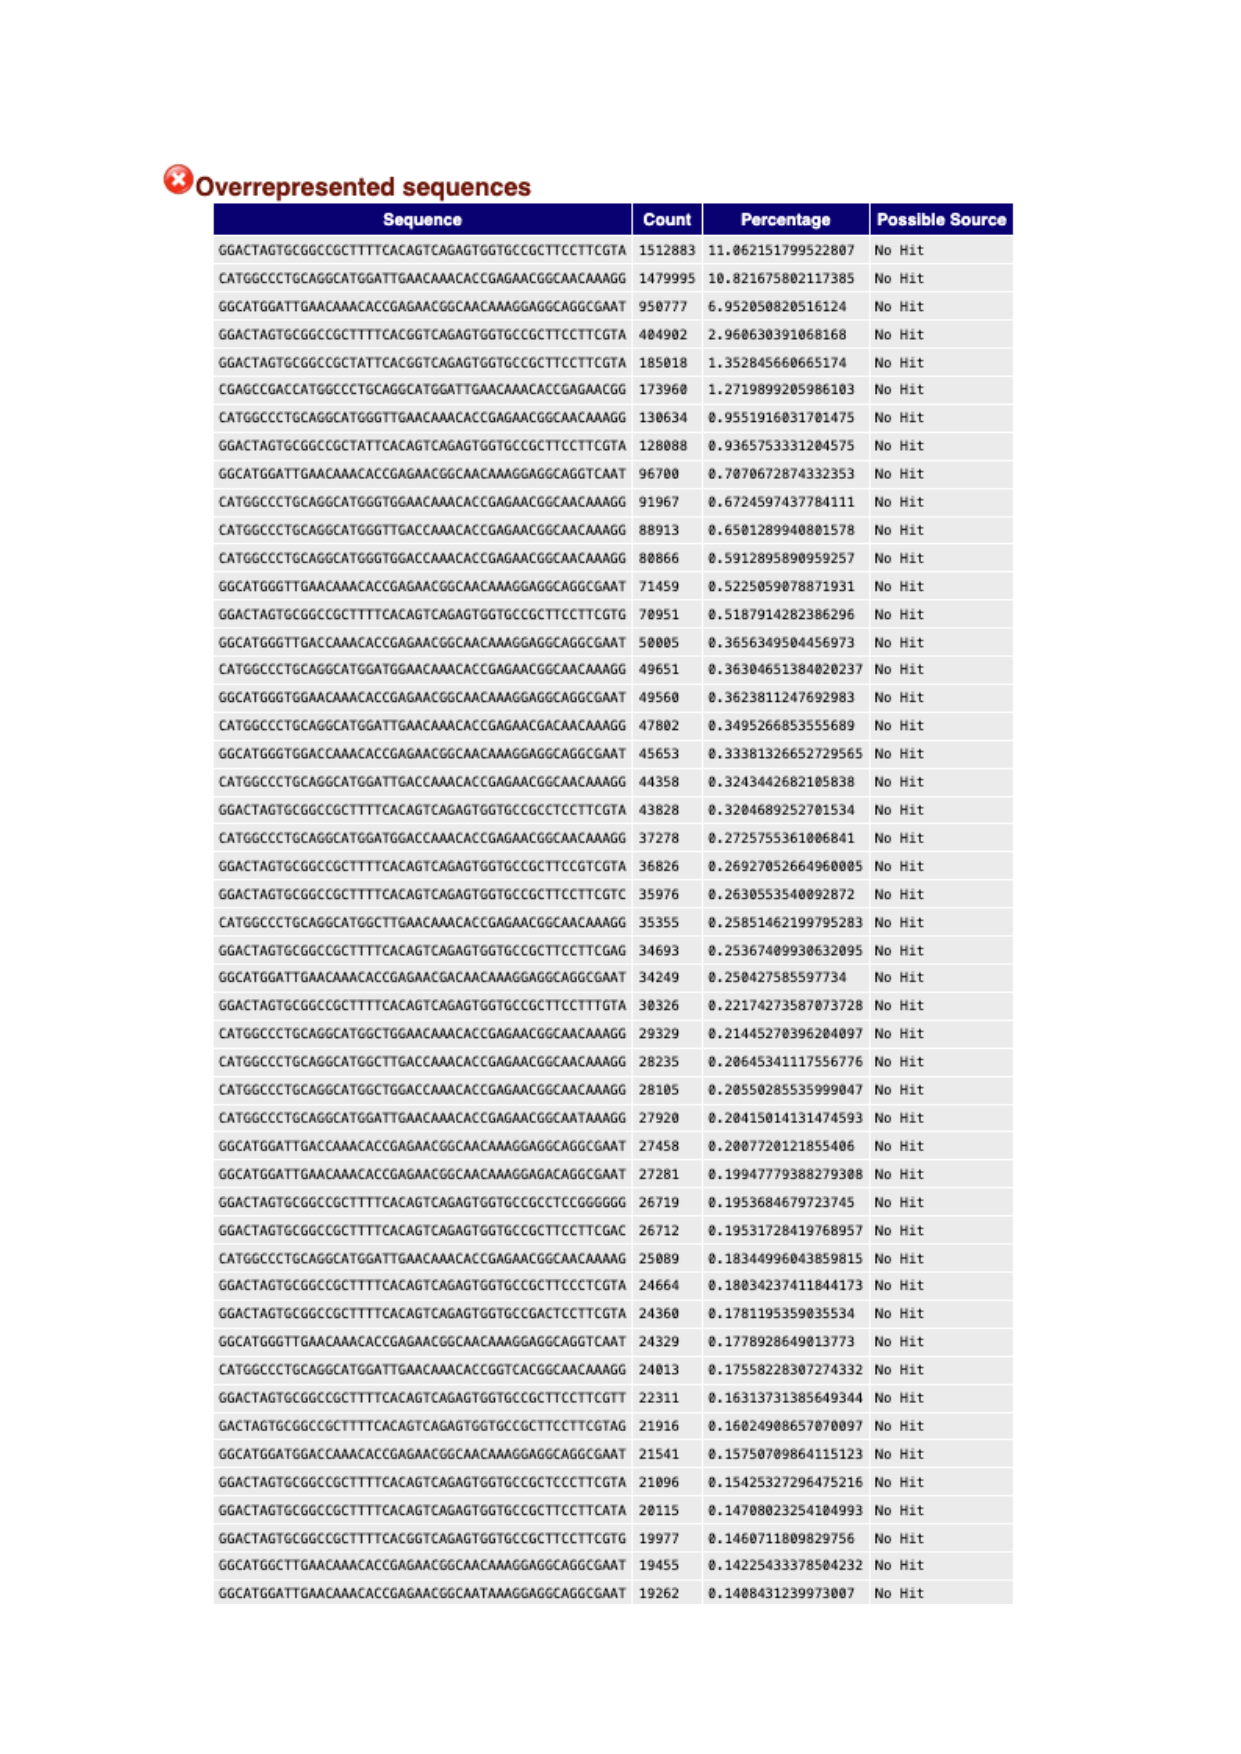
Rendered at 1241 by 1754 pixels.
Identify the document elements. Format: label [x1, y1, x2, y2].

picture [150, 150, 1032, 1604]
